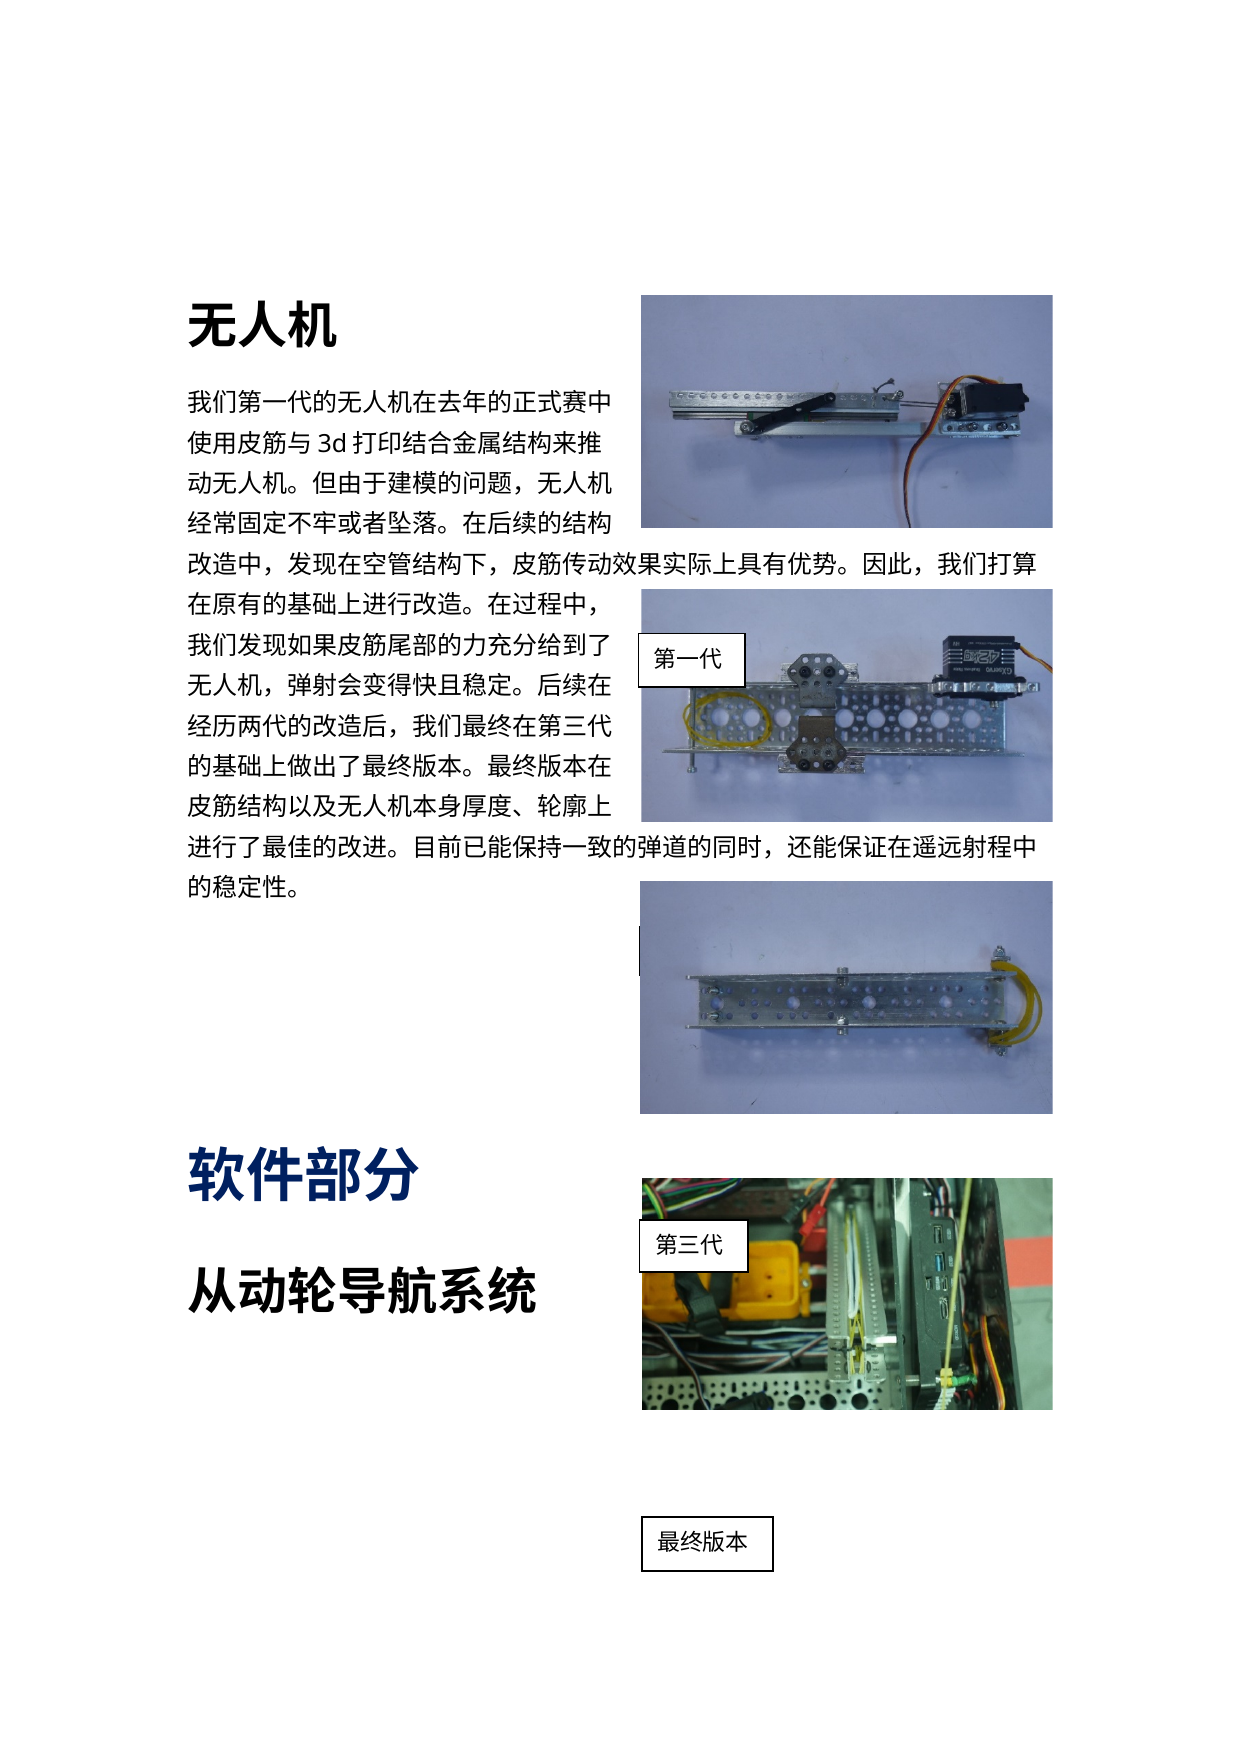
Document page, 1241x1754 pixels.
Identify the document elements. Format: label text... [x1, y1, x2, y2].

text 软件部分 [187, 1114, 1053, 1227]
text 无人机 [187, 284, 1053, 359]
picture [641, 589, 1053, 822]
text 我们第一代的无人机在去年的正式赛中使用皮筋与3d打印结合金属结构来推动无人机。但由于建模的问题，无人机经常固定不牢或者坠落。在后续的结构改造中，发现在空管结构下，皮筋传动效果实际上具有优势。因此，我们打算在原有的基础上进行改造。在过程中，我们发现如果皮筋尾部的力充分给到了无人机，弹射会变得快且稳定。后续在经历两代的改造后，我们最终在第三代的基础上做出了最终版本。最终版本在皮筋结构以及无人机本身厚度、轮廓上进行了最佳的改进。目前已能保持一致的弹道的同时，还能保证在遥远射程中的稳定性。 [187, 382, 1053, 904]
picture [641, 295, 1053, 528]
picture [640, 881, 1053, 1114]
text 从动轮导航系统 [187, 1250, 642, 1325]
picture [642, 1178, 1053, 1410]
